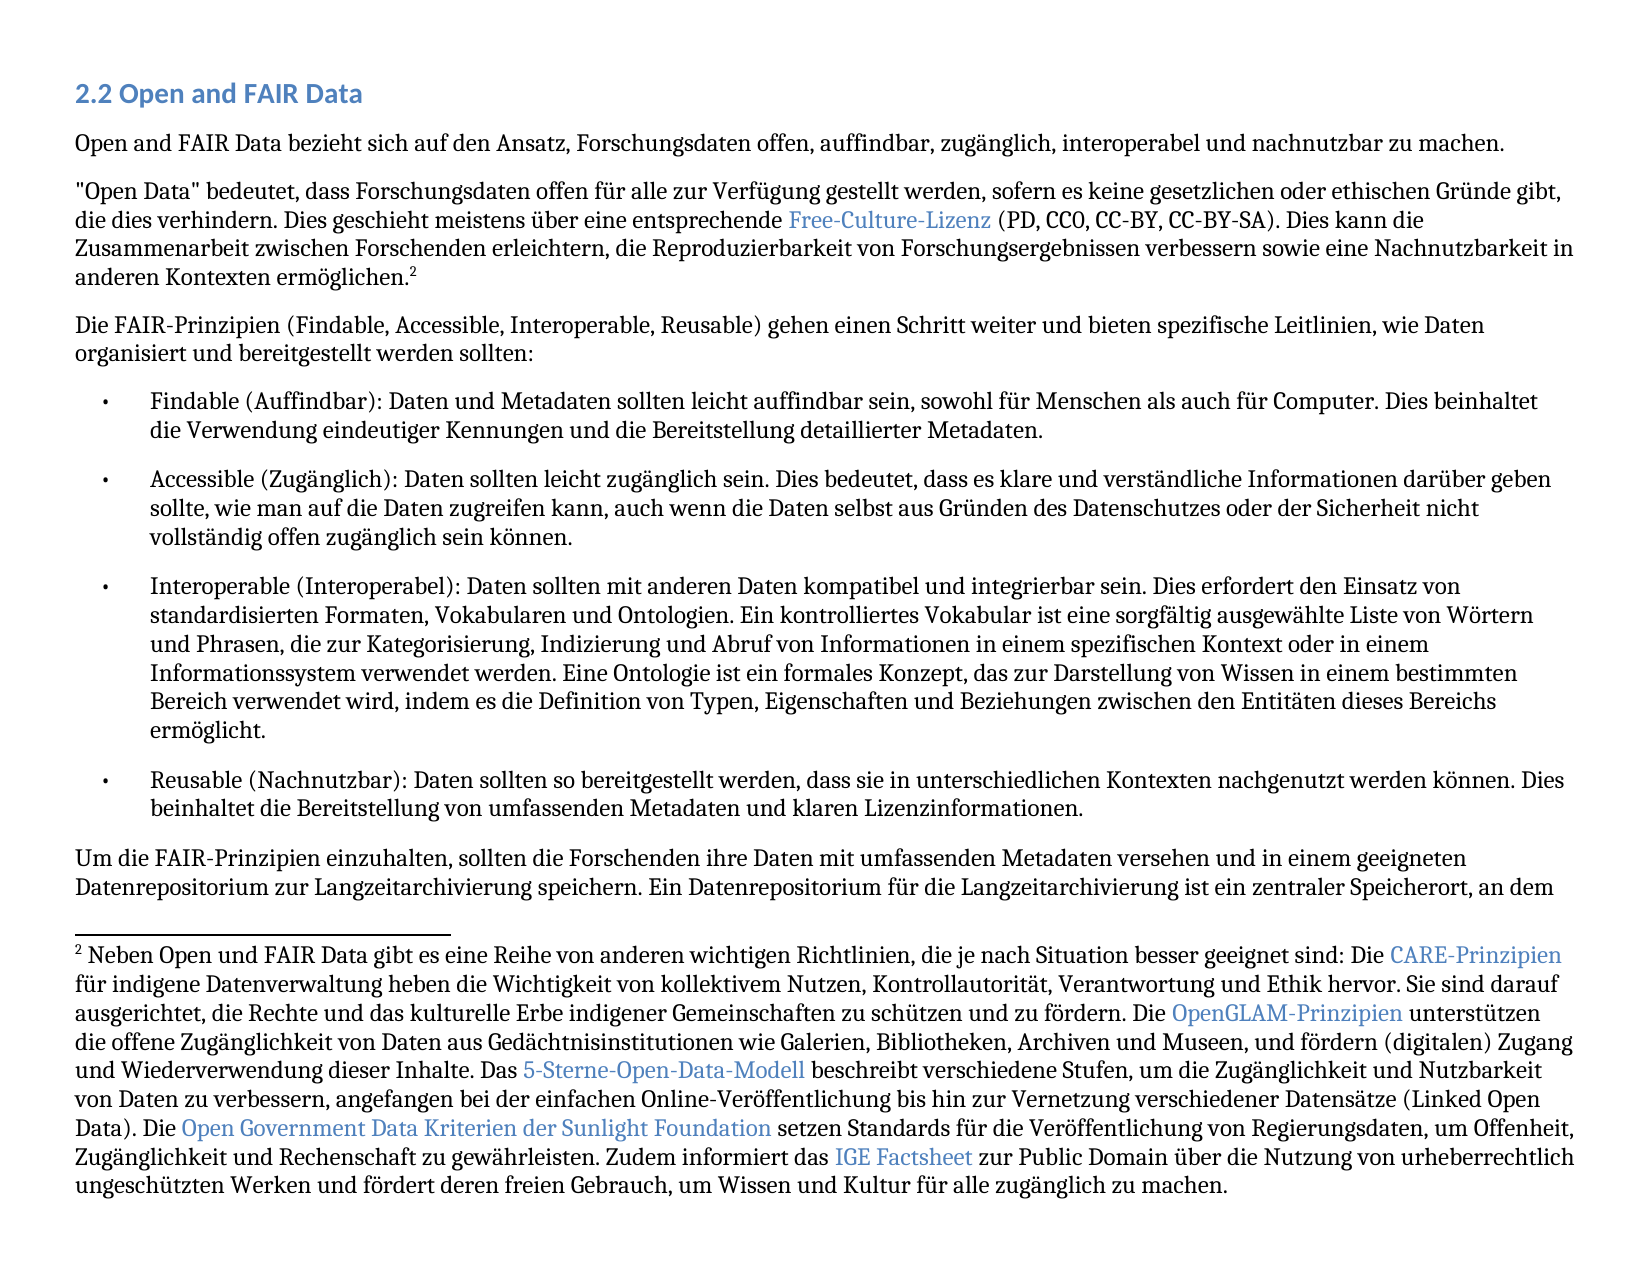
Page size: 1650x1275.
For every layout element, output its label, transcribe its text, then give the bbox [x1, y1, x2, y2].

subtitle 2.2 Open and FAIR Data [75, 75, 1575, 111]
list Reusable (Nachnutzbar): Daten sollten so bereitgestellt werden, dass sie in unterschiedlichen Kontexten nachgenutzt werden können. Dies beinhaltet die Bereitstellung von umfassenden Metadaten und klaren Lizenzinformationen. [100, 766, 1575, 823]
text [75, 844, 1575, 901]
list Findable (Auffindbar): Daten und Metadaten sollten leicht auffindbar sein, sowohl für Menschen als auch für Computer. Dies beinhaltet die Verwendung eindeutiger Kennungen und die Bereitstellung detaillierter Metadaten. [100, 387, 1575, 444]
text Open and FAIR Data bezieht sich auf den Ansatz, Forschungsdaten offen, auffindbar, zugänglich, interoperabel und nachnutzbar zu machen. [75, 129, 1575, 158]
text "Open Data" bedeutet, dass Forschungsdaten offen für alle zur Verfügung gestellt werden, sofern es keine gesetzlichen oder ethischen Gründe gibt, die dies verhindern. Dies geschieht meistens über eine entsprechende Free-Culture-Lizenz (PD, CC0, CC-BY, CC-BY-SA). Dies kann die Zusammenarbeit zwischen Forschenden erleichtern, die Reproduzierbarkeit von Forschungsergebnissen verbessern sowie eine Nachnutzbarkeit in anderen Kontexten ermöglichen. [75, 177, 1575, 292]
text Die FAIR-Prinzipien (Findable, Accessible, Interoperable, Reusable) gehen einen Schritt weiter und bieten spezifische Leitlinien, wie Daten organisiert und bereitgestellt werden sollten: [75, 311, 1575, 368]
list Accessible (Zugänglich): Daten sollten leicht zugänglich sein. Dies bedeutet, dass es klare und verständliche Informationen darüber geben sollte, wie man auf die Daten zugreifen kann, auch wenn die Daten selbst aus Gründen des Datenschutzes oder der Sicherheit nicht vollständig offen zugänglich sein können. [100, 465, 1575, 551]
list Interoperable (Interoperabel): Daten sollten mit anderen Daten kompatibel und integrierbar sein. Dies erfordert den Einsatz von standardisierten Formaten, Vokabularen und Ontologien. Ein kontrolliertes Vokabular ist eine sorgfältig ausgewählte Liste von Wörtern und Phrasen, die zur Kategorisierung, Indizierung und Abruf von Informationen in einem spezifischen Kontext oder in einem Informationssystem verwendet werden. Eine Ontologie ist ein formales Konzept, das zur Darstellung von Wissen in einem bestimmten Bereich verwendet wird, indem es die Definition von Typen, Eigenschaften und Beziehungen zwischen den Entitäten dieses Bereichs ermöglicht. [100, 572, 1575, 745]
